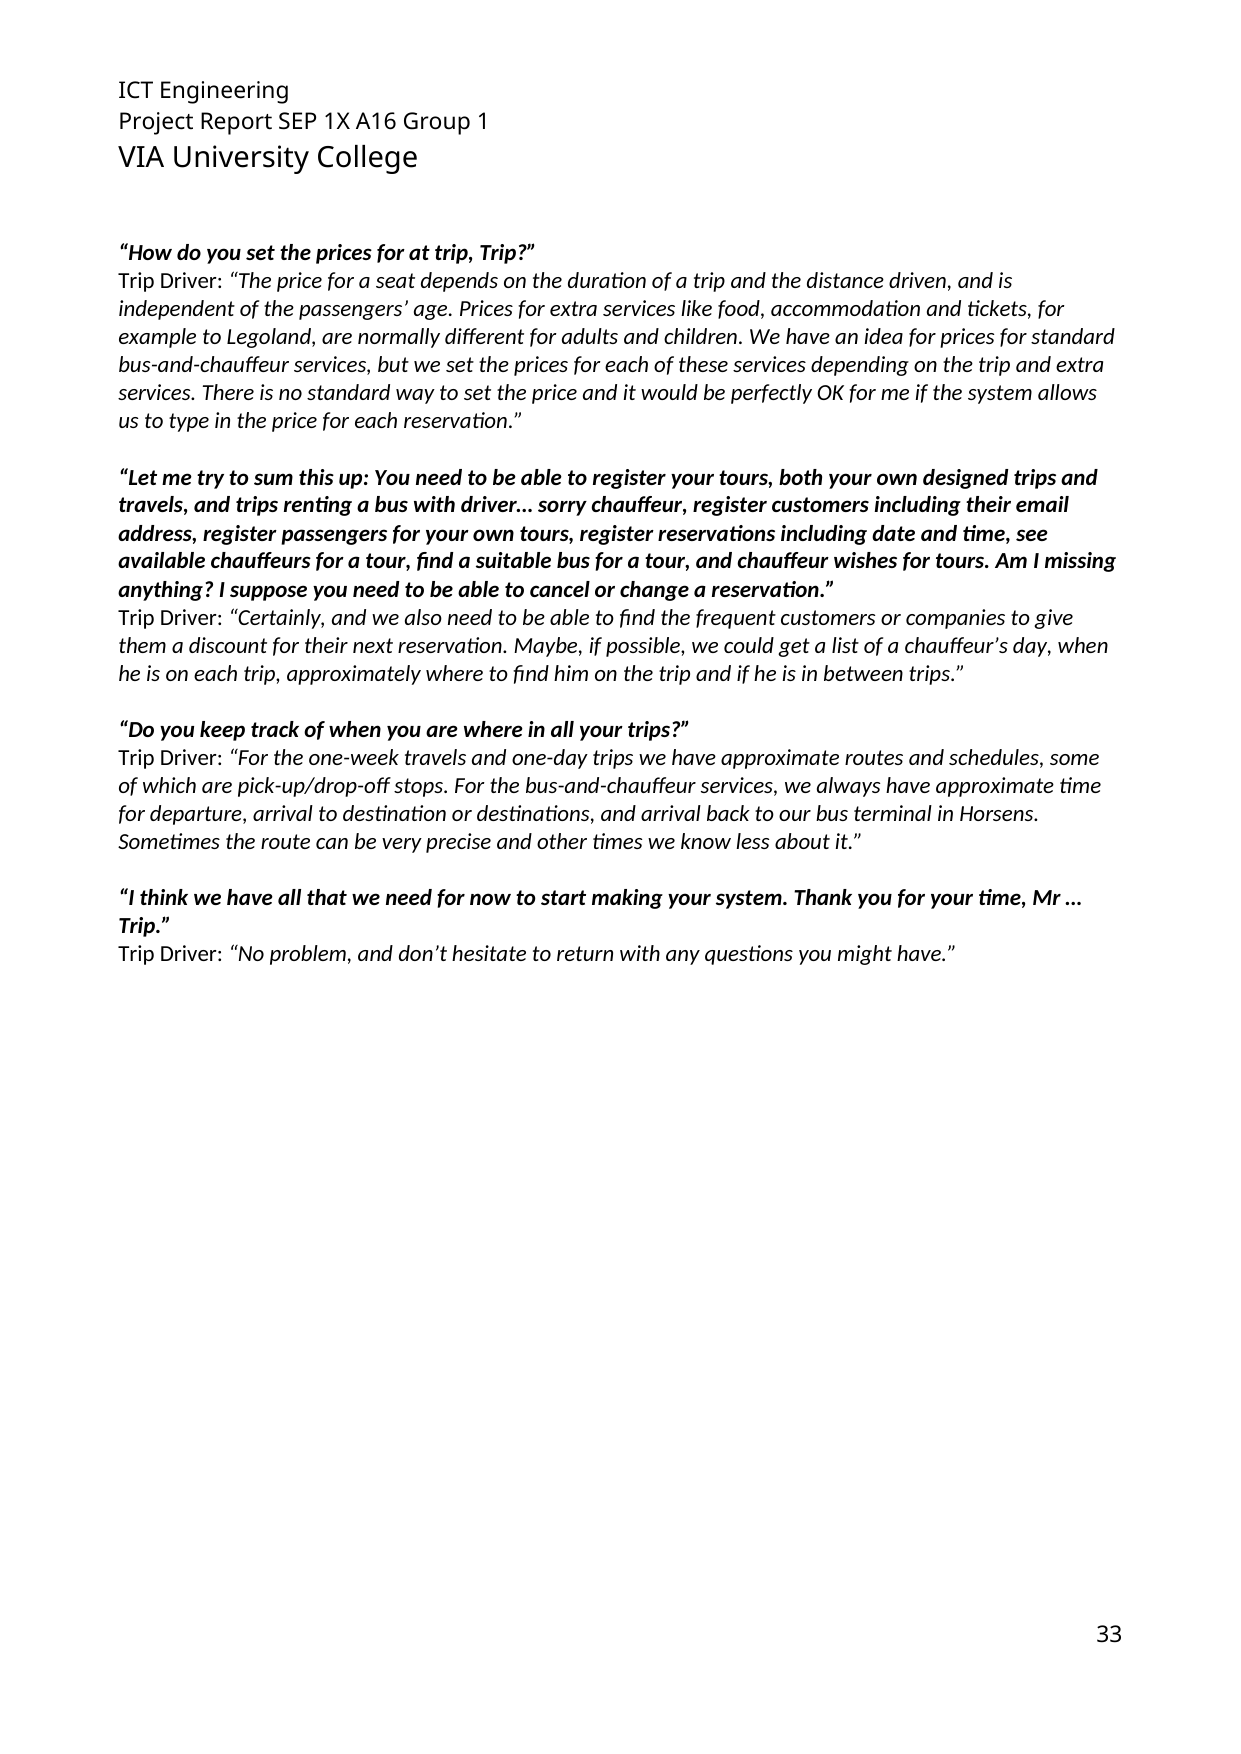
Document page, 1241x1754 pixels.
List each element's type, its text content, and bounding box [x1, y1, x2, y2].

text “Do you keep track of when you are where in all your trips?” [118, 715, 1122, 743]
text Trip Driver: “For the one-week travels and one-day trips we have approximate routes and schedules, some of which are pick-up/drop-off stops. For the bus-and-chauffeur services, we always have approximate time for departure, arrival to destination or destinations, and arrival back to our bus terminal in Horsens. Sometimes the route can be very precise and other times we know less about it.” [118, 743, 1122, 855]
text Trip Driver: “Certainly, and we also need to be able to find the frequent customers or companies to give them a discount for their next reservation. Maybe, if possible, we could get a list of a chauffeur’s day, when he is on each trip, approximately where to find him on the trip and if he is in between trips.” [118, 603, 1122, 687]
text “Let me try to sum this up: You need to be able to register your tours, both your own designed trips and travels, and trips renting a bus with driver… sorry chauffeur, register customers including their email address, register passengers for your own tours, register reservations including date and time, see available chauffeurs for a tour, find a suitable bus for a tour, and chauffeur wishes for tours. Am I missing anything? I suppose you need to be able to cancel or change a reservation.” [118, 463, 1122, 603]
text Trip Driver: “The price for a seat depends on the duration of a trip and the distance driven, and is independent of the passengers’ age. Prices for extra services like food, accommodation and tickets, for example to Legoland, are normally different for adults and children. We have an idea for prices for standard bus-and-chauffeur services, but we set the prices for each of these services depending on the trip and extra services. There is no standard way to set the price and it would be perfectly OK for me if the system allows us to type in the price for each reservation.” [118, 266, 1122, 434]
text “How do you set the prices for at trip, Trip?” [118, 238, 1122, 266]
text Trip Driver: “No problem, and don’t hesitate to return with any questions you might have.” [118, 939, 1122, 967]
text “I think we have all that we need for now to start making your system. Thank you for your time, Mr … Trip.” [118, 883, 1122, 939]
